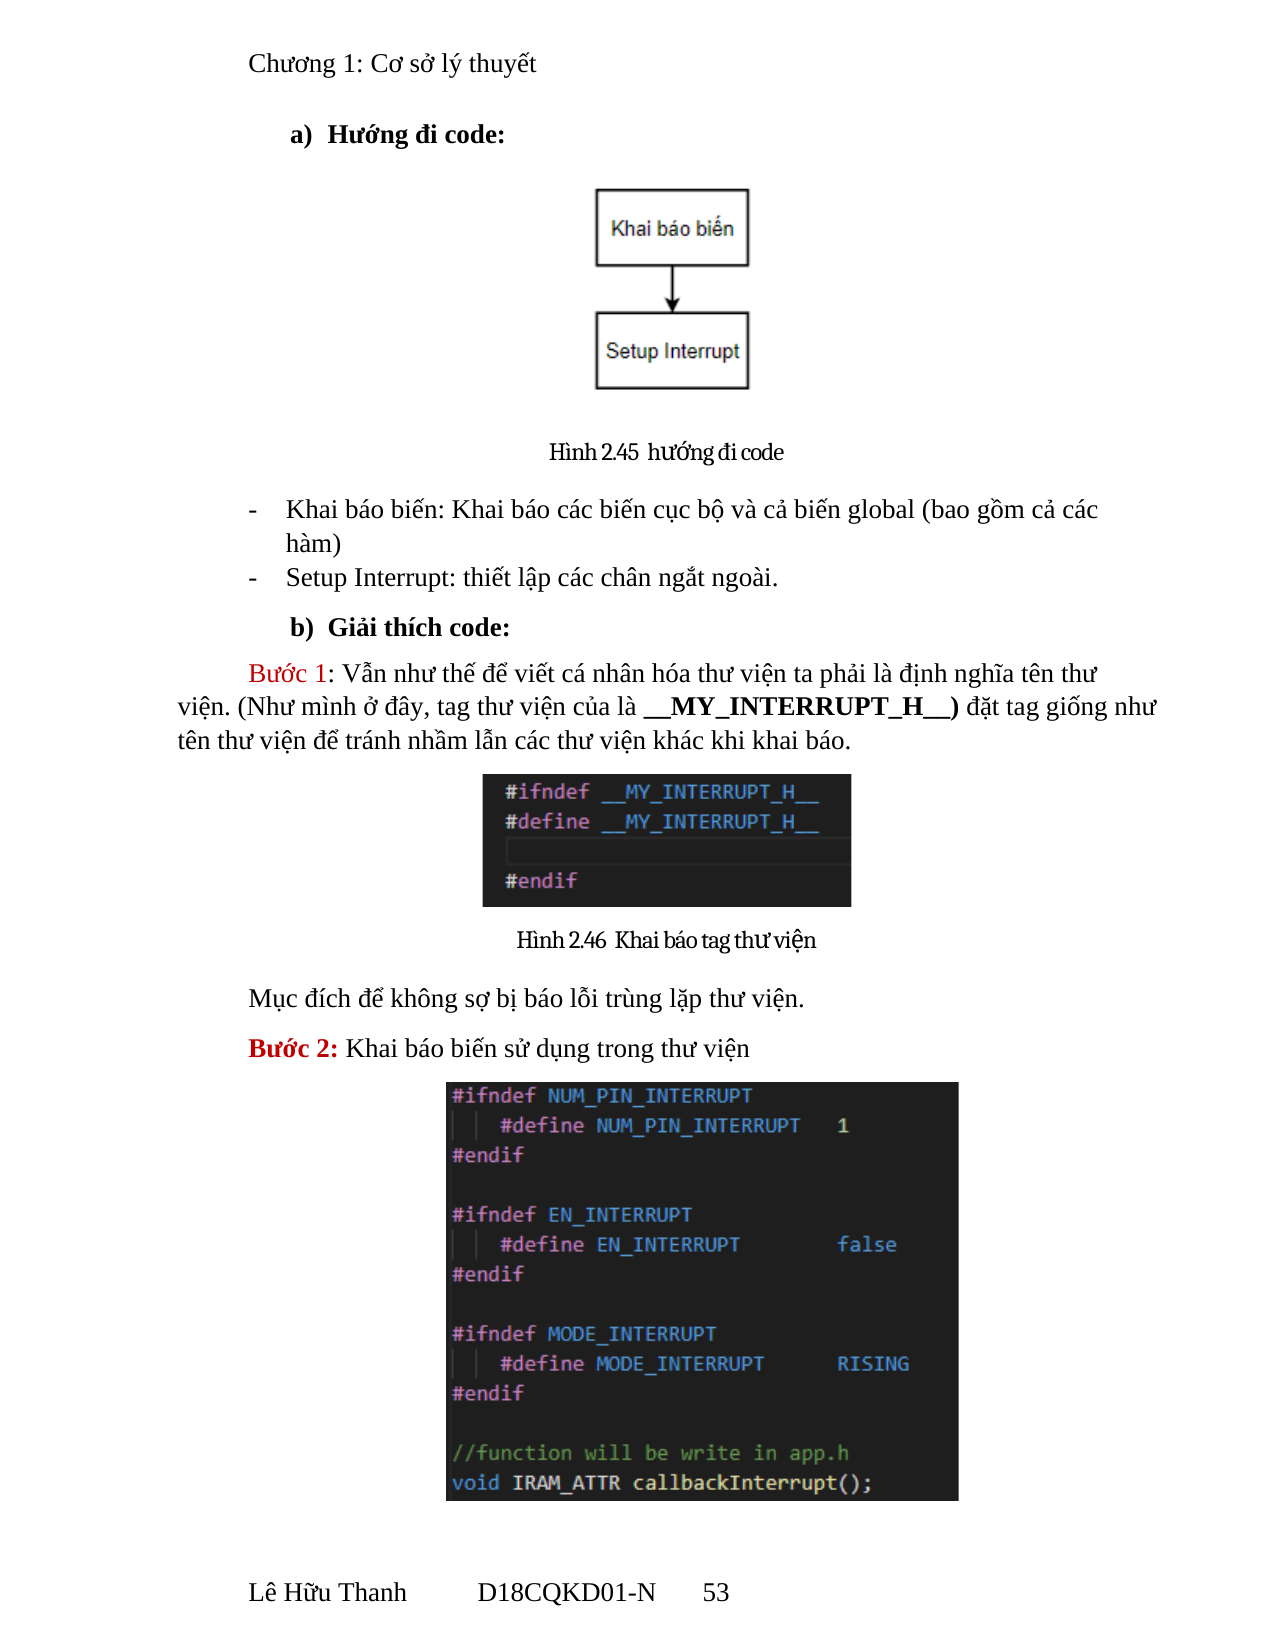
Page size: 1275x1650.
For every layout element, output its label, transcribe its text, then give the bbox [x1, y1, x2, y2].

title Hình 2.46 Khai báo tag thư viện [177, 926, 1157, 955]
text Bước 2: Khai báo biến sử dụng trong thư viện [177, 1032, 1157, 1063]
picture [446, 1082, 959, 1501]
picture [543, 164, 790, 418]
subtitle Giải thích code: [290, 611, 1157, 642]
title Hình 2.45 hướng đi code [177, 438, 1157, 467]
picture [482, 774, 852, 907]
list Khai báo biến: Khai báo các biến cục bộ và cả biến global (bao gồm cả các hàm) [248, 493, 1157, 558]
text Bước 1: Vẫn như thế để viết cá nhân hóa thư viện ta phải là định nghĩa tên thư viện. (Như mình ở đây, tag thư viện của là __MY_INTERRUPT_H__) đặt tag giống như tên thư viện để tránh nhầm lẫn các thư viện khác khi khai báo. [177, 657, 1157, 755]
list Setup Interrupt: thiết lập các chân ngắt ngoài. [248, 561, 1157, 592]
subtitle Hướng đi code: [290, 118, 1157, 149]
text Mục đích để không sợ bị báo lỗi trùng lặp thư viện. [177, 982, 1157, 1013]
